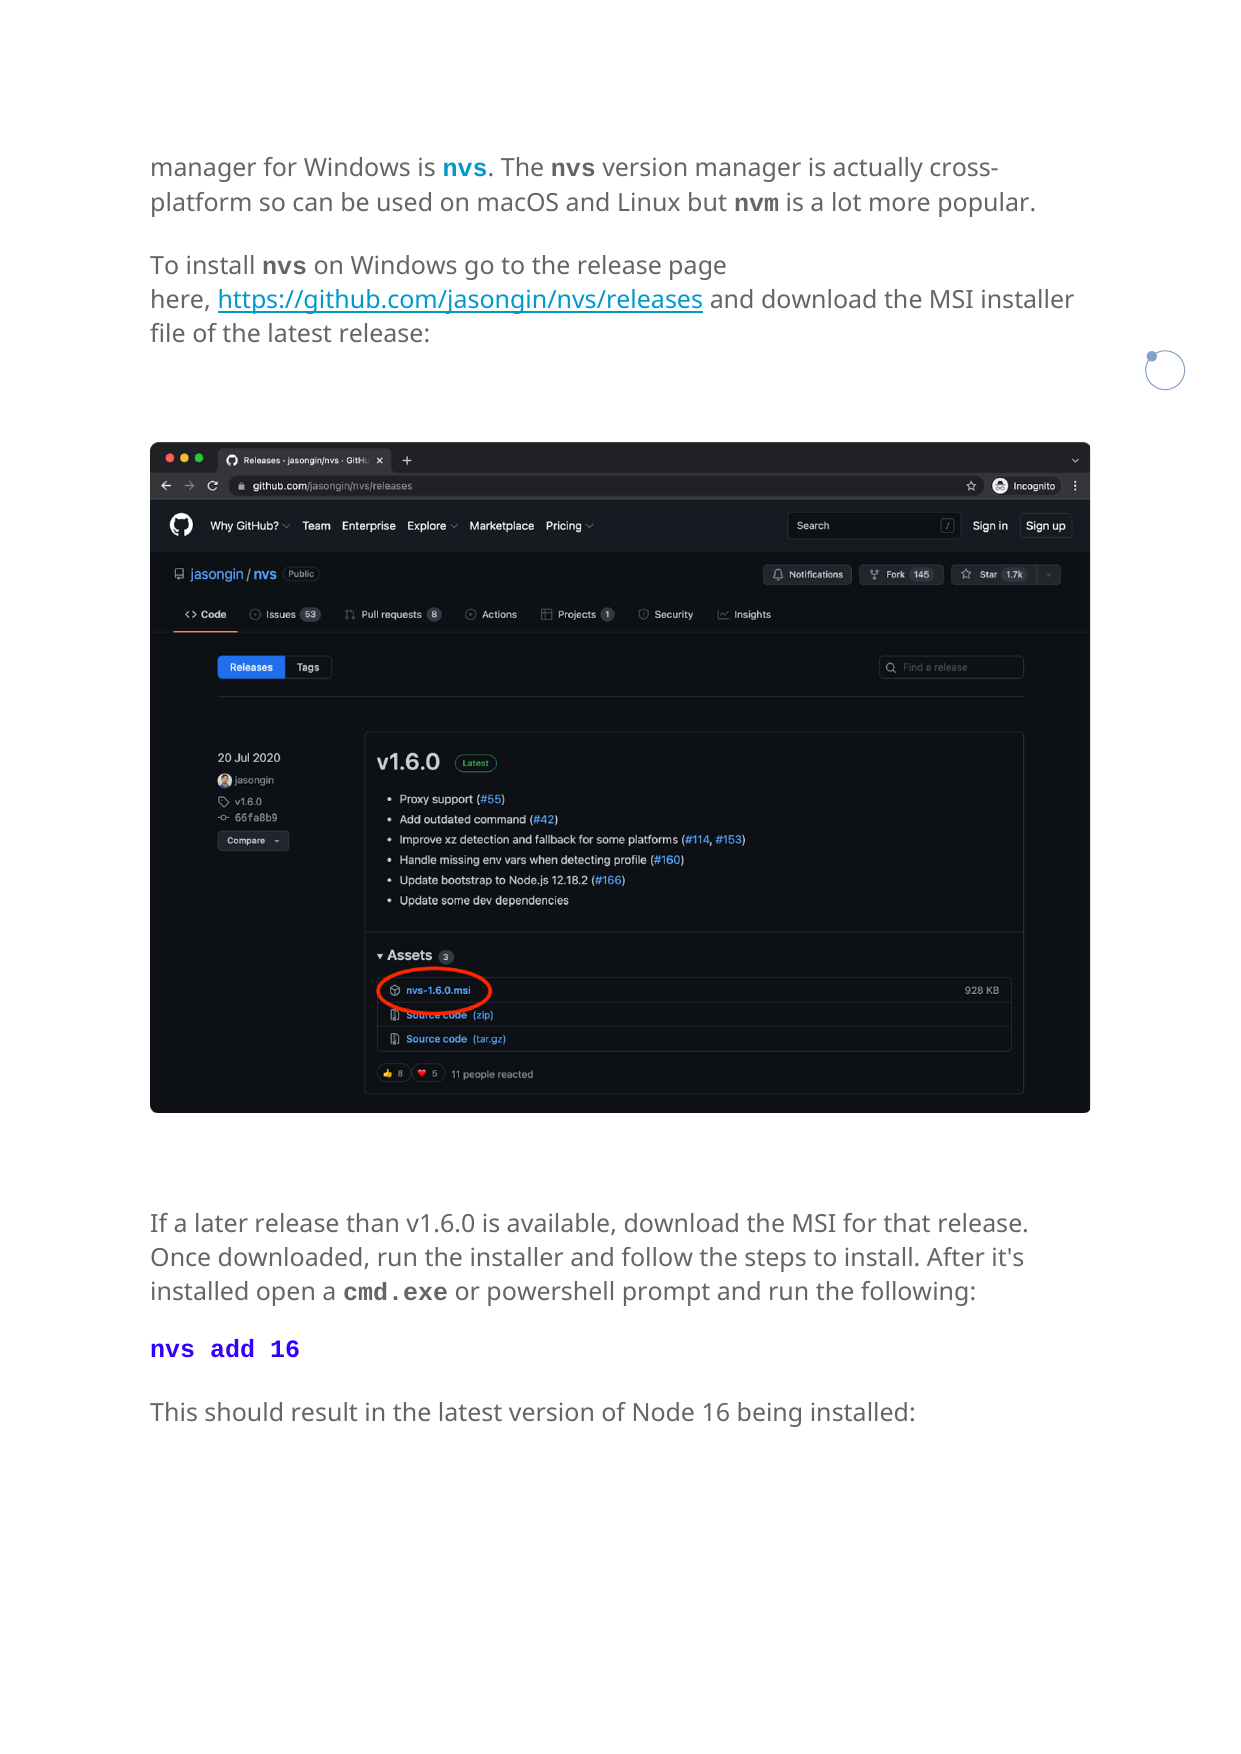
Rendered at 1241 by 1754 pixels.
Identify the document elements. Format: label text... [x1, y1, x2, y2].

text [150, 150, 1090, 218]
text nvs add 16 [150, 1337, 1090, 1365]
text If a later release than v1.6.0 is available, download the MSI for that release. Once downloaded, run the installer and follow the steps to install. After it's installed open a cmd.exe or powershell prompt and run the following: [150, 1205, 1090, 1308]
text To install nvs on Windows go to the release page here, https://github.com/jasongin/nvs/releases and download the MSI installer file of the latest release: [150, 248, 1090, 350]
picture [150, 442, 1091, 1113]
text This should result in the latest version of Node 16 being installed: [150, 1394, 1090, 1428]
